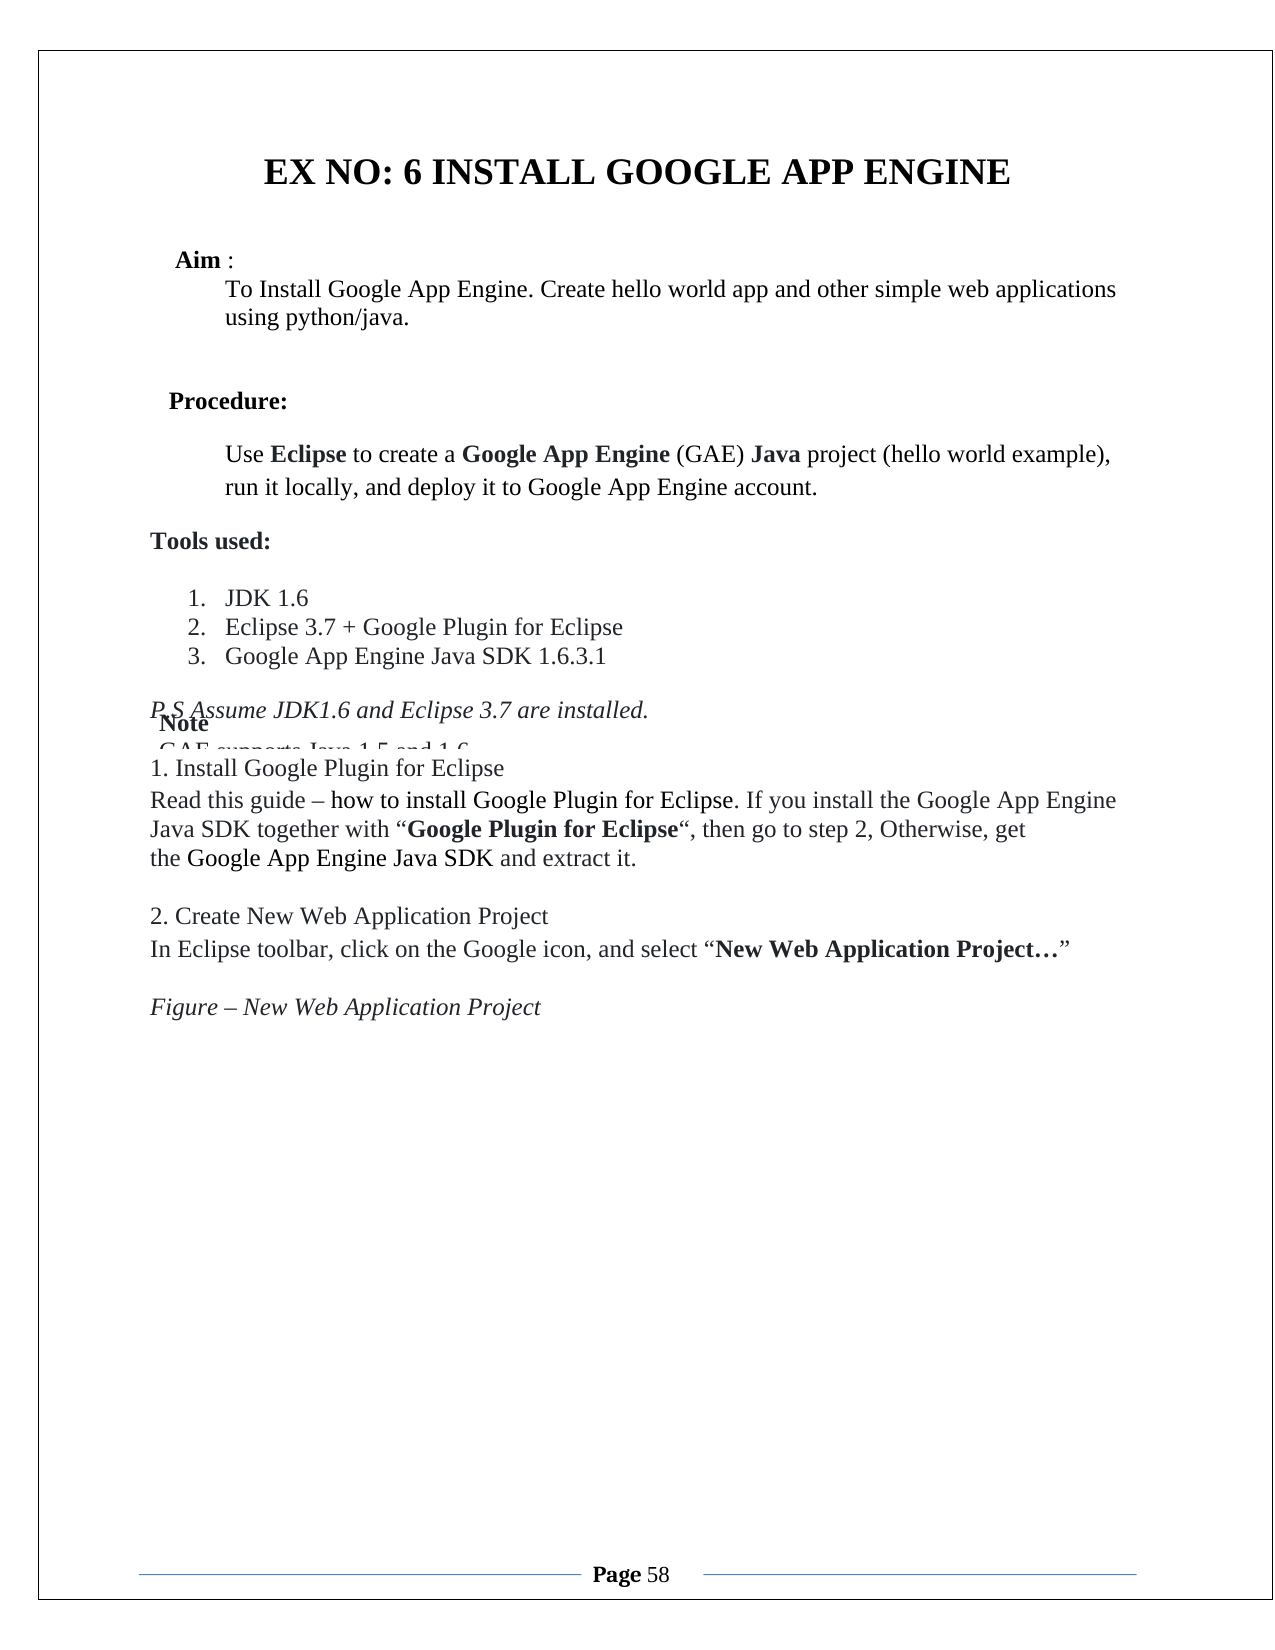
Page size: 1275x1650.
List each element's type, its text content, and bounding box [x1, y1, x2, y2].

list Install Google Plugin for Eclipse [150, 753, 1272, 782]
list JDK 1.6 [187, 583, 1272, 612]
list Google App Engine Java SDK 1.6.3.1 [187, 641, 1272, 670]
subtitle EX NO: 6 INSTALL GOOGLE APP ENGINE [143, 150, 1132, 193]
text Figure – New Web Application Project [150, 992, 1272, 1021]
text Tools used: [150, 526, 1272, 555]
text Read this guide – how to install Google Plugin for Eclipse. If you install the Google App Engine Java SDK together with “Google Plugin for Eclipse“, then go to step 2, Otherwise, get [150, 786, 1119, 843]
text In Eclipse toolbar, click on the Google icon, and select “New Web Application Project…” [150, 934, 1272, 963]
list Eclipse 3.7 + Google Plugin for Eclipse [187, 612, 1272, 641]
subtitle Procedure: [169, 386, 1272, 415]
subtitle Aim : [175, 245, 1272, 274]
text the Google App Engine Java SDK and extract it. [150, 843, 1272, 872]
list Create New Web Application Project [150, 901, 1272, 930]
text P.S Assume JDK1.6 and Eclipse 3.7 are installed. [150, 697, 1272, 724]
text Use Eclipse to create a Google App Engine (GAE) Java project (hello world example), run it locally, and deploy it to Google App Engine account. [225, 439, 1113, 501]
text To Install Google App Engine. Create hello world app and other simple web applications using python/java. [225, 274, 1118, 331]
